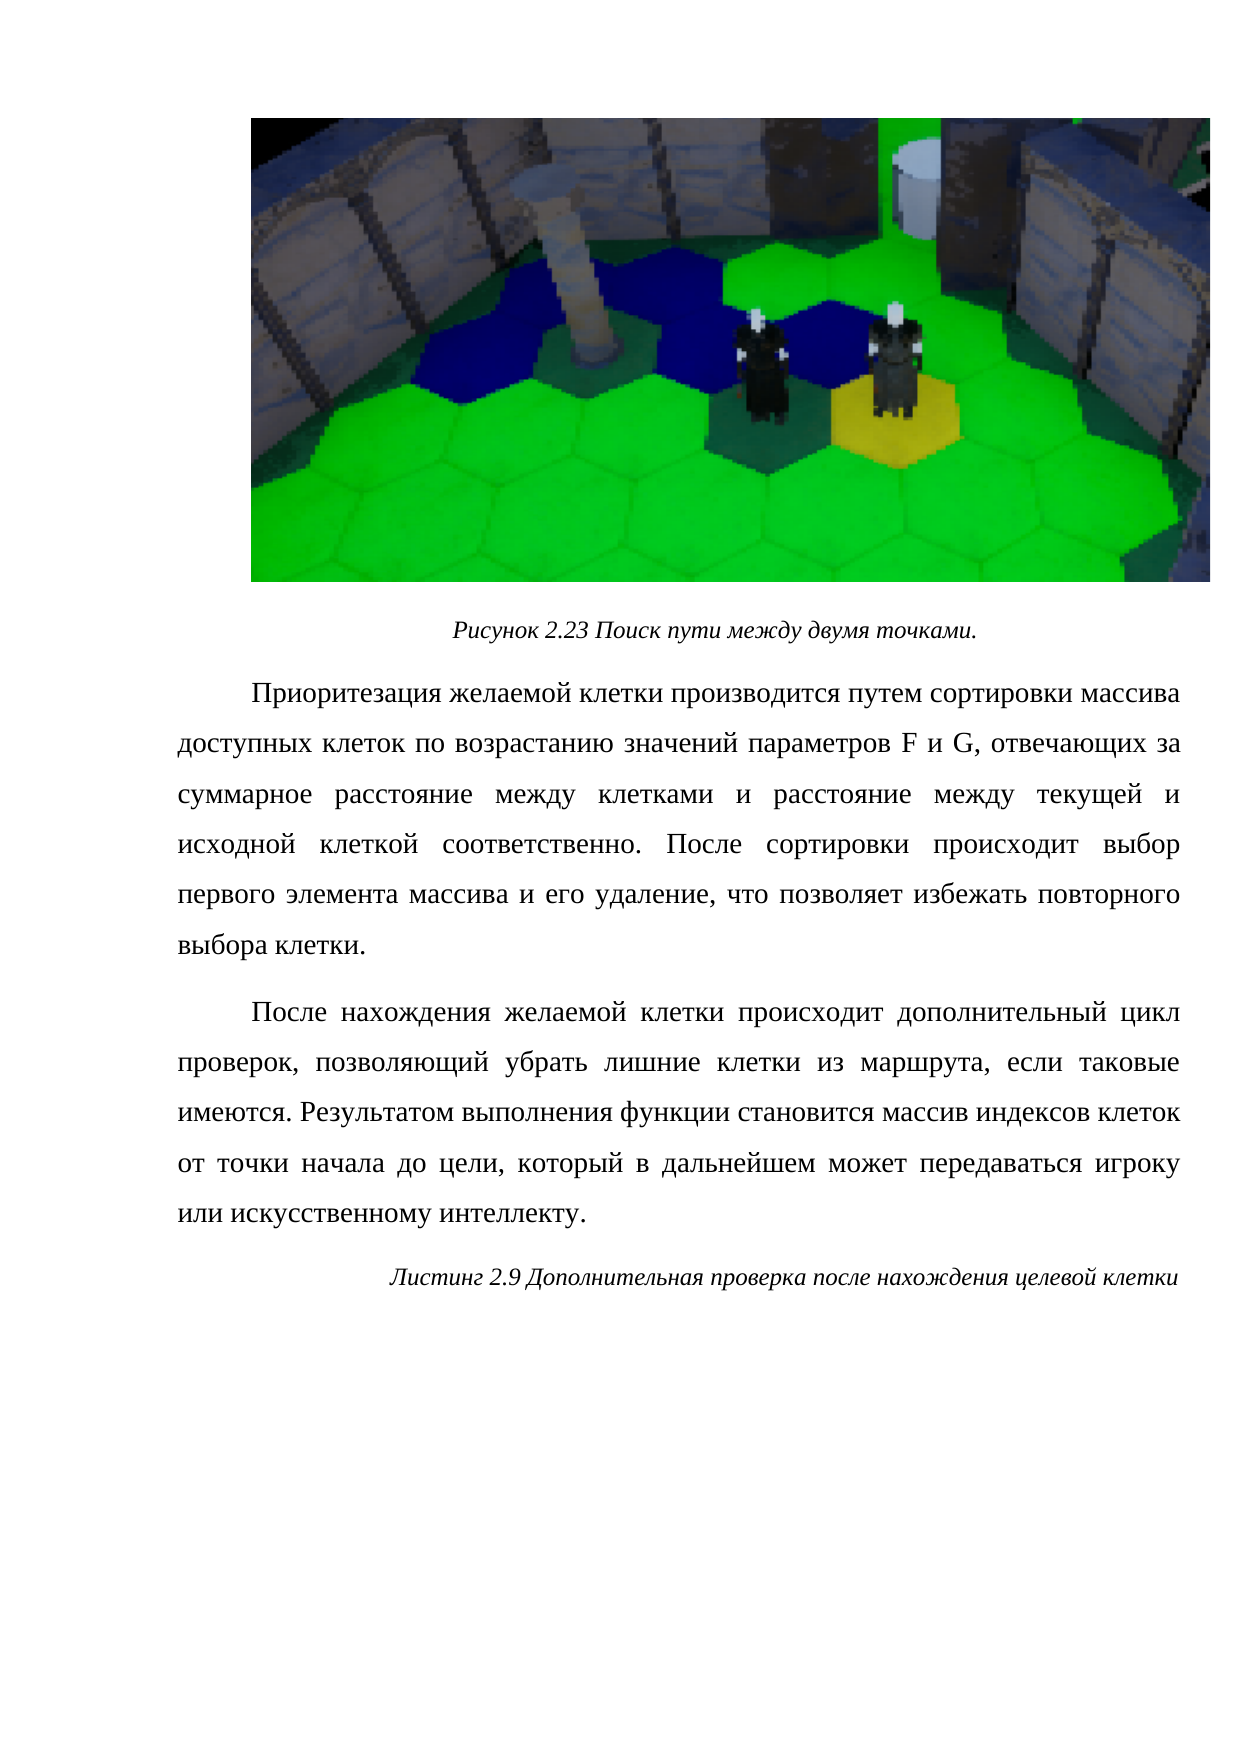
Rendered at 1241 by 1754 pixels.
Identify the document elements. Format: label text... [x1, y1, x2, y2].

text Приоритезация желаемой клетки производится путем сортировки массива доступных клеток по возрастанию значений параметров F и G, отвечающих за суммарное расстояние между клетками и расстояние между текущей и исходной клеткой соответственно. После сортировки происходит выбор первого элемента массива и его удаление, что позволяет избежать повторного выбора клетки. [177, 675, 1181, 960]
text После нахождения желаемой клетки происходит дополнительный цикл проверок, позволяющий убрать лишние клетки из маршрута, если таковые имеются. Результатом выполнения функции становится массив индексов клеток от точки начала до цели, который в дальнейшем может передаваться игроку или искусственному интеллекту. [177, 994, 1181, 1229]
picture [251, 118, 1211, 582]
text Листинг 2.9 Дополнительная проверка после нахождения целевой клетки [177, 1262, 1181, 1291]
